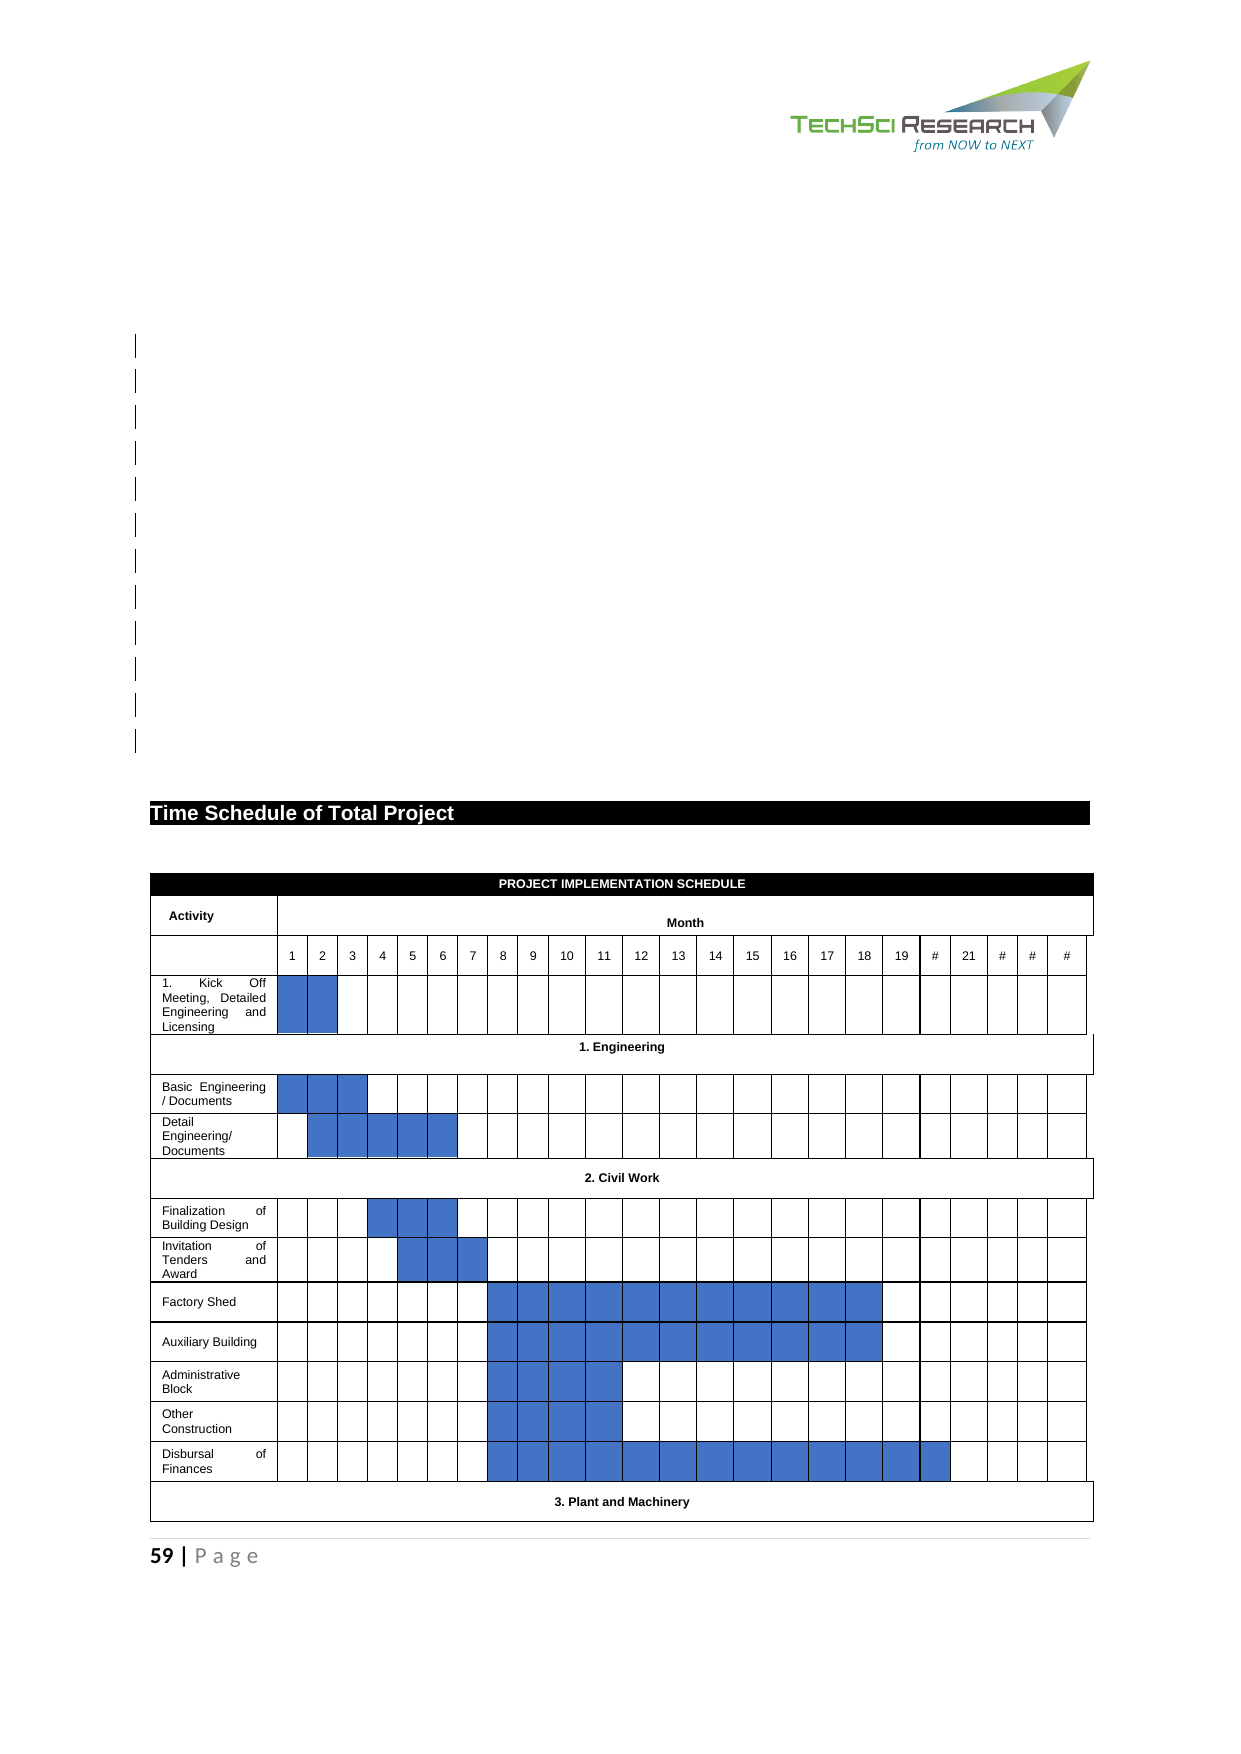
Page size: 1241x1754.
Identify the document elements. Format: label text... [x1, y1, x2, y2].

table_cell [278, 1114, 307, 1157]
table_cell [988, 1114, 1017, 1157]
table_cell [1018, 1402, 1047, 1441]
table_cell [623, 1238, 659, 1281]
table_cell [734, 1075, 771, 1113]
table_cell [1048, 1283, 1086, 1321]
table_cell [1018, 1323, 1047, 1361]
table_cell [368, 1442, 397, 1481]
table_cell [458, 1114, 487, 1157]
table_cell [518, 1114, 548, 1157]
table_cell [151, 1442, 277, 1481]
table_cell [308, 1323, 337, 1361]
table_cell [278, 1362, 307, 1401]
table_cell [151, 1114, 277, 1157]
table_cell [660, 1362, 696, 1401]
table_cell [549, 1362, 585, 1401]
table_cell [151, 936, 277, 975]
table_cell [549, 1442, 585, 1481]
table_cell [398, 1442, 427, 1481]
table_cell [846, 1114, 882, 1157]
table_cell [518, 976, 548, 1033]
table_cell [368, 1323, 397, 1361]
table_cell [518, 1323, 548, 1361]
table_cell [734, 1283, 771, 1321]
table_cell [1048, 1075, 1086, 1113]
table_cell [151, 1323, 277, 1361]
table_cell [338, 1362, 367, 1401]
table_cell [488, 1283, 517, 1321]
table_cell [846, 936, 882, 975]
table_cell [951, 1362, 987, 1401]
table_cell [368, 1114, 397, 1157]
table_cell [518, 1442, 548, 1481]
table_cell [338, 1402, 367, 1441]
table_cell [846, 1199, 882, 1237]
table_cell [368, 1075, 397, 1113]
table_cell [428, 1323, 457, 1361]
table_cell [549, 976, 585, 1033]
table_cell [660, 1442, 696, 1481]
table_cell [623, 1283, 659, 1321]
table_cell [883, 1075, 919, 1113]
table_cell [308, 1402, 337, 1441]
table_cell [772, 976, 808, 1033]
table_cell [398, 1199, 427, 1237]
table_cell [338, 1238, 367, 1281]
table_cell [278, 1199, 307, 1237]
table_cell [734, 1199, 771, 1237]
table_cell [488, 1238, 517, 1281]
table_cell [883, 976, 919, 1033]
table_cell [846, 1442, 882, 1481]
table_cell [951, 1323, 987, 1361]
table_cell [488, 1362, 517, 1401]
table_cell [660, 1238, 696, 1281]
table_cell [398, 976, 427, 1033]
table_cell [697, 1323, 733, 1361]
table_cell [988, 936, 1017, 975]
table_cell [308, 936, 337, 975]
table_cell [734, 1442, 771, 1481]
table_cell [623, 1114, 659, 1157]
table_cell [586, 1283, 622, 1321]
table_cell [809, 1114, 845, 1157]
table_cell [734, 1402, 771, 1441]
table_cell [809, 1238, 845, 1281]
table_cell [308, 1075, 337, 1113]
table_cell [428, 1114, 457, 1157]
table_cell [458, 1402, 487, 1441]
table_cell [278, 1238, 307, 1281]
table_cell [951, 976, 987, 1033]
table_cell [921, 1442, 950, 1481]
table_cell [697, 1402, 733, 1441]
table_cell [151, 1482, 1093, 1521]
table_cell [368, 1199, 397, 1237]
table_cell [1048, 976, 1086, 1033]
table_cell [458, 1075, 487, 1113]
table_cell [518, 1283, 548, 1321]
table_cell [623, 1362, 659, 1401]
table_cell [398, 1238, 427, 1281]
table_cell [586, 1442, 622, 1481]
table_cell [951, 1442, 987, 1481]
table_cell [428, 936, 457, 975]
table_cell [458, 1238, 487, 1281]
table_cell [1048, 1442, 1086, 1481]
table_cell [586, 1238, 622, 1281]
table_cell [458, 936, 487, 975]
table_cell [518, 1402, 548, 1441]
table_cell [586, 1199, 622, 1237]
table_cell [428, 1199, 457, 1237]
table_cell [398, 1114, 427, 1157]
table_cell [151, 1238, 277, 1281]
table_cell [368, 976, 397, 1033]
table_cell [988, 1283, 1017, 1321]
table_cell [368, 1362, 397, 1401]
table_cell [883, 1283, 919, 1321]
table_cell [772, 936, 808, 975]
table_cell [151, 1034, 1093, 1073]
picture [788, 59, 1091, 154]
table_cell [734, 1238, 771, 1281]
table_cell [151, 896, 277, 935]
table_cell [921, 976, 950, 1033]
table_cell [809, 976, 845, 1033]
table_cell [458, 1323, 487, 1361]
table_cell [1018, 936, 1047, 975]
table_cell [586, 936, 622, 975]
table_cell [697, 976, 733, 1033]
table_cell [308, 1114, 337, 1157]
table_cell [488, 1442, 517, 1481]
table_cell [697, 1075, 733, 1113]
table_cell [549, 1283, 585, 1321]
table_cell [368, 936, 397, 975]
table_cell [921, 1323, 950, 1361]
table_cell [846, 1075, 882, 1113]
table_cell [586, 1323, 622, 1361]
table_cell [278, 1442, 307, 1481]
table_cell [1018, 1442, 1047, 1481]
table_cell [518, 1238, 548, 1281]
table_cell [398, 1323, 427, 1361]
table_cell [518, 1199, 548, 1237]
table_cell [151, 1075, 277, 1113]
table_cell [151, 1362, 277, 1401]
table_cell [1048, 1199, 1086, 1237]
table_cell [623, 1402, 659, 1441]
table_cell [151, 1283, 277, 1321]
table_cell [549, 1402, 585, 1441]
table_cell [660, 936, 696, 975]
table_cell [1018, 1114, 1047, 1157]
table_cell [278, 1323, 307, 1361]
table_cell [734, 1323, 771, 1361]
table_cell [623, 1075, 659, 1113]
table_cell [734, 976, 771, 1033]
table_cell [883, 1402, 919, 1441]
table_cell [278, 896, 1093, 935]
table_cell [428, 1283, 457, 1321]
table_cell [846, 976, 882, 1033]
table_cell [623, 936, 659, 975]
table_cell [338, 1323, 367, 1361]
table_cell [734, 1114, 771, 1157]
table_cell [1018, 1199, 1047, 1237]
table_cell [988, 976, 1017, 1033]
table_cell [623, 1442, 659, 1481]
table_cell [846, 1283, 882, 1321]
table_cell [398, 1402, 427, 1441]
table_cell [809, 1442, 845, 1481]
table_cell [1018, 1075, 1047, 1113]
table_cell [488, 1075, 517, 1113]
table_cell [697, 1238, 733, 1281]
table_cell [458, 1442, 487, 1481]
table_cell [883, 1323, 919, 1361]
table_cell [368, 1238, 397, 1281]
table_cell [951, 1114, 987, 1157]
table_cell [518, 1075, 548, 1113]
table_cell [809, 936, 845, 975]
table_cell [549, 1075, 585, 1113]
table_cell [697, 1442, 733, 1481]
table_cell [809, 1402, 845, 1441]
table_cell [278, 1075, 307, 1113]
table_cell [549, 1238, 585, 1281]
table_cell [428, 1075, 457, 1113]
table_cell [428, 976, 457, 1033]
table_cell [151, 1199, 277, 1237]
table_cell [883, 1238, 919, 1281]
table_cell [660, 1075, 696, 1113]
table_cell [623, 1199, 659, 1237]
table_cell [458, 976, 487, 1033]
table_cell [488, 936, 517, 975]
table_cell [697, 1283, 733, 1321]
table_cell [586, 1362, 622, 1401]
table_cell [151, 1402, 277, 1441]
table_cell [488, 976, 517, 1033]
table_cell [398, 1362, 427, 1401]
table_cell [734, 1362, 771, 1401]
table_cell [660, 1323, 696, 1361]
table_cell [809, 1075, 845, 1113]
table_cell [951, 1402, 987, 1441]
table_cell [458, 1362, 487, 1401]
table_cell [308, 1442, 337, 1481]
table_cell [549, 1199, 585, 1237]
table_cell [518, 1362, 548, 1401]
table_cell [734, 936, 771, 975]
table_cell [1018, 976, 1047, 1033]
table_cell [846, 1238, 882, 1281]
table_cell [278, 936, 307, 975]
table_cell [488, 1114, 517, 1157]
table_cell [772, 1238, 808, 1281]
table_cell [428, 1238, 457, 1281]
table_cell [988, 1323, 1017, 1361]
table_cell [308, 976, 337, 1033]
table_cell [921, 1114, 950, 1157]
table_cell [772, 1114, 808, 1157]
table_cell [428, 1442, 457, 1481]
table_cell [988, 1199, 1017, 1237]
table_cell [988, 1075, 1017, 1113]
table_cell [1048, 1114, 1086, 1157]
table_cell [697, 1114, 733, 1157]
text Time Schedule of Total Project [150, 801, 1090, 825]
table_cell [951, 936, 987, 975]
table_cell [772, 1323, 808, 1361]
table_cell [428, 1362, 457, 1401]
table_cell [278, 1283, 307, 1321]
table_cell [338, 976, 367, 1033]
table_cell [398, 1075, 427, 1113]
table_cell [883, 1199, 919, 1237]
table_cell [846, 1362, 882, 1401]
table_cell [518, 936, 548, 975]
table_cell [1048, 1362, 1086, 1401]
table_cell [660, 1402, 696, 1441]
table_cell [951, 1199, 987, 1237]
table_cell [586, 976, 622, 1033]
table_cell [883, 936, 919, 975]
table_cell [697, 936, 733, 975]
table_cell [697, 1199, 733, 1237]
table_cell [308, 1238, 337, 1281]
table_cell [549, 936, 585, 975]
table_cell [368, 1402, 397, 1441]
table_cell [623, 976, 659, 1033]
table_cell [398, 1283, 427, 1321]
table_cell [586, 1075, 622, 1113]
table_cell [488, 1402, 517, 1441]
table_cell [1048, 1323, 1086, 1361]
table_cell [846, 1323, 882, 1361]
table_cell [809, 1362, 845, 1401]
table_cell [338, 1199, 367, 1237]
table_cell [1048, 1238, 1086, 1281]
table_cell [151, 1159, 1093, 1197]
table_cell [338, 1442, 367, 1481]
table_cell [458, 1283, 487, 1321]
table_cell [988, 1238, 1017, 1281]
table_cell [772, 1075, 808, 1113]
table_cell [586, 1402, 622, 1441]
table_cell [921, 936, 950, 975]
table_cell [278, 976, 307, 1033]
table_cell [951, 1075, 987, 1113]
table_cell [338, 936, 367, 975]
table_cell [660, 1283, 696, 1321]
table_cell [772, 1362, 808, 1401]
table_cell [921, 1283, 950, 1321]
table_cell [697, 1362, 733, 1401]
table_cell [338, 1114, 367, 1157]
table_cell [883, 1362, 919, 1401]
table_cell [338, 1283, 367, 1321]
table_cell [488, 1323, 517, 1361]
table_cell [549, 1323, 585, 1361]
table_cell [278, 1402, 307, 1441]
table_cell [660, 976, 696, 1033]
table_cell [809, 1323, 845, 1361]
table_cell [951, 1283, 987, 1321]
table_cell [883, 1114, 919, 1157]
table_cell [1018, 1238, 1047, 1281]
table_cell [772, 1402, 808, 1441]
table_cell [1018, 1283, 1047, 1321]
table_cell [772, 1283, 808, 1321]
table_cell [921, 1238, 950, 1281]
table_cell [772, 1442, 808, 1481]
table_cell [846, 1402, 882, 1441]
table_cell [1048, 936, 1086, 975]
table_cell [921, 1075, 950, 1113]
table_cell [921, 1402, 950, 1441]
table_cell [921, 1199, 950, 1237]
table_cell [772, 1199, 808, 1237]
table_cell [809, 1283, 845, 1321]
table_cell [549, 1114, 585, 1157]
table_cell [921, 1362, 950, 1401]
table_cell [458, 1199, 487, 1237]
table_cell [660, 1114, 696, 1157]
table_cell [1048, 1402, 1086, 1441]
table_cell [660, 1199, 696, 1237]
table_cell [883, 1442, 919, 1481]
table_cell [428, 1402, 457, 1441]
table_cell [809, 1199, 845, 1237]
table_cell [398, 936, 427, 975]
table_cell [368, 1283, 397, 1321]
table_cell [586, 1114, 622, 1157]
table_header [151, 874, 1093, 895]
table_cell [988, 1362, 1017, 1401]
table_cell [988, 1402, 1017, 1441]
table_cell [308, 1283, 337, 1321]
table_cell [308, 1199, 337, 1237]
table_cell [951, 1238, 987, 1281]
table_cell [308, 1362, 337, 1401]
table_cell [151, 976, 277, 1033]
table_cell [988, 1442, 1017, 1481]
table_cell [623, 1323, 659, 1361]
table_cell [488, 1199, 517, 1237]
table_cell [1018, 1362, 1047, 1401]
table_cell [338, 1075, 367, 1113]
